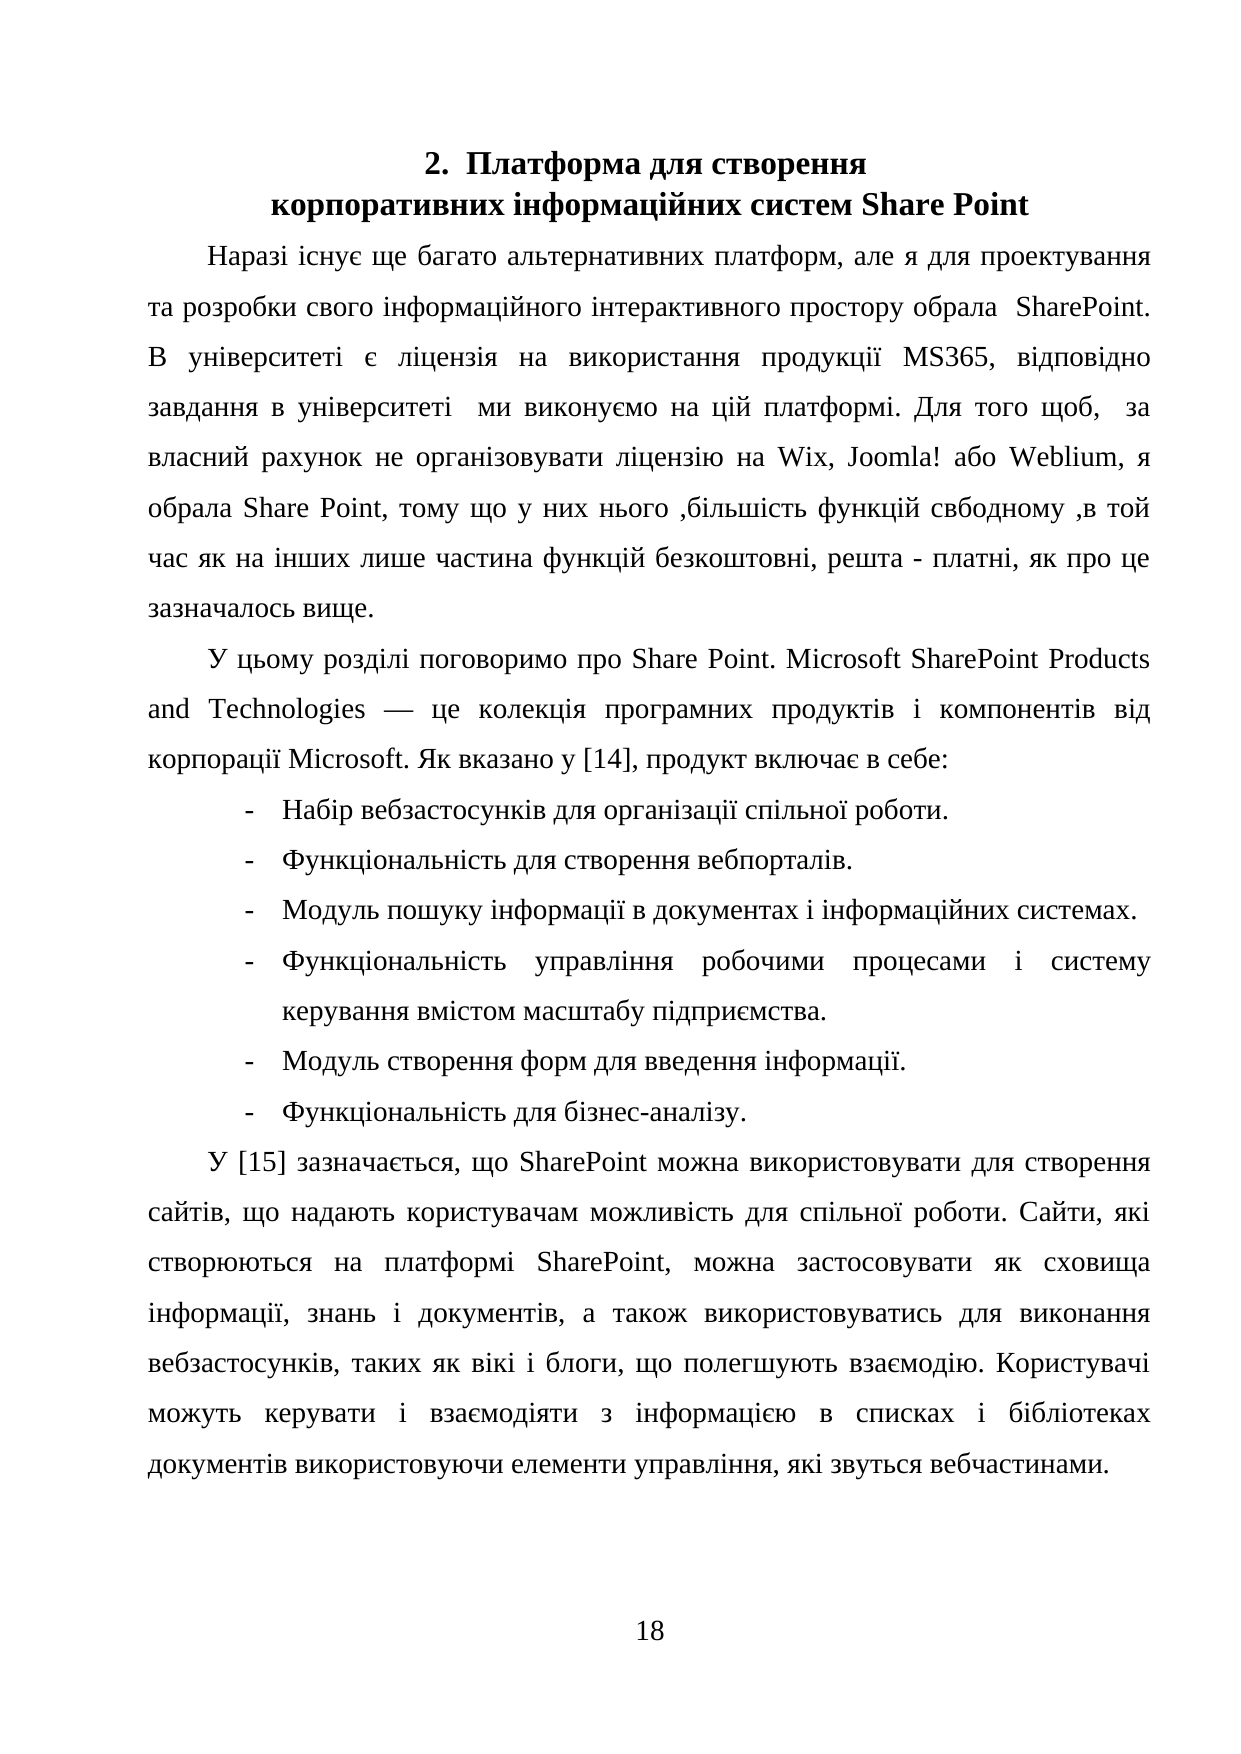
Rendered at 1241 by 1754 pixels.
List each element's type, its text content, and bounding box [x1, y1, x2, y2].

text У цьому розділі поговоримо про Share Point. Microsoft SharePoint Products and Technologies — це колекція програмних продуктів і компонентів від корпорації Microsoft. Як вказано у [14], продукт включає в себе: [148, 641, 1152, 775]
text У [15] зазначається, що SharePoint можна використовувати для створення сайтів, що надають користувачам можливість для спільної роботи. Сайти, які створюються на платформі SharePoint, можна застосовувати як сховища інформації, знань і документів, а також використовуватись для виконання вебзастосунків, таких як вікі і блоги, що полегшують взаємодію. Користувачі можуть керувати і взаємодіяти з інформацією в списках і бібліотеках документів використовуючи елементи управління, які звуться вебчастинами. [148, 1144, 1152, 1479]
text Наразі існує ще багато альтернативних платформ, але я для проектування та розробки свого інформаційного інтерактивного простору обрала SharePoint. В університеті є ліцензія на використання продукції MS365, відповідно завдання в університеті ми виконуємо на цій платформі. Для того щоб, за власний рахунок не організовувати ліцензію на Wix, Joomla! або Weblium, я обрала Share Point, тому що у них нього ,більшість функцій свбодному ,в той час як на інших лише частина функцій безкоштовні, решта - платні, як про це зазначалось вище. [148, 238, 1152, 624]
list Модуль створення форм для введення інформації. [244, 1043, 1152, 1077]
list Модуль пошуку інформації в документах і інформаційних системах. [244, 892, 1152, 926]
list Функціональність для створення вебпорталів. [244, 842, 1152, 876]
list Набір вебзастосунків для організації спільної роботи. [244, 792, 1152, 825]
subtitle 2. Платформа для створення корпоративних інформаційних систем Share Point [148, 143, 1152, 223]
list Функціональність управління робочими процесами і систему керування вмістом масштабу підприємства. [244, 943, 1152, 1027]
list Функціональність для бізнес-аналізу. [244, 1094, 1152, 1127]
